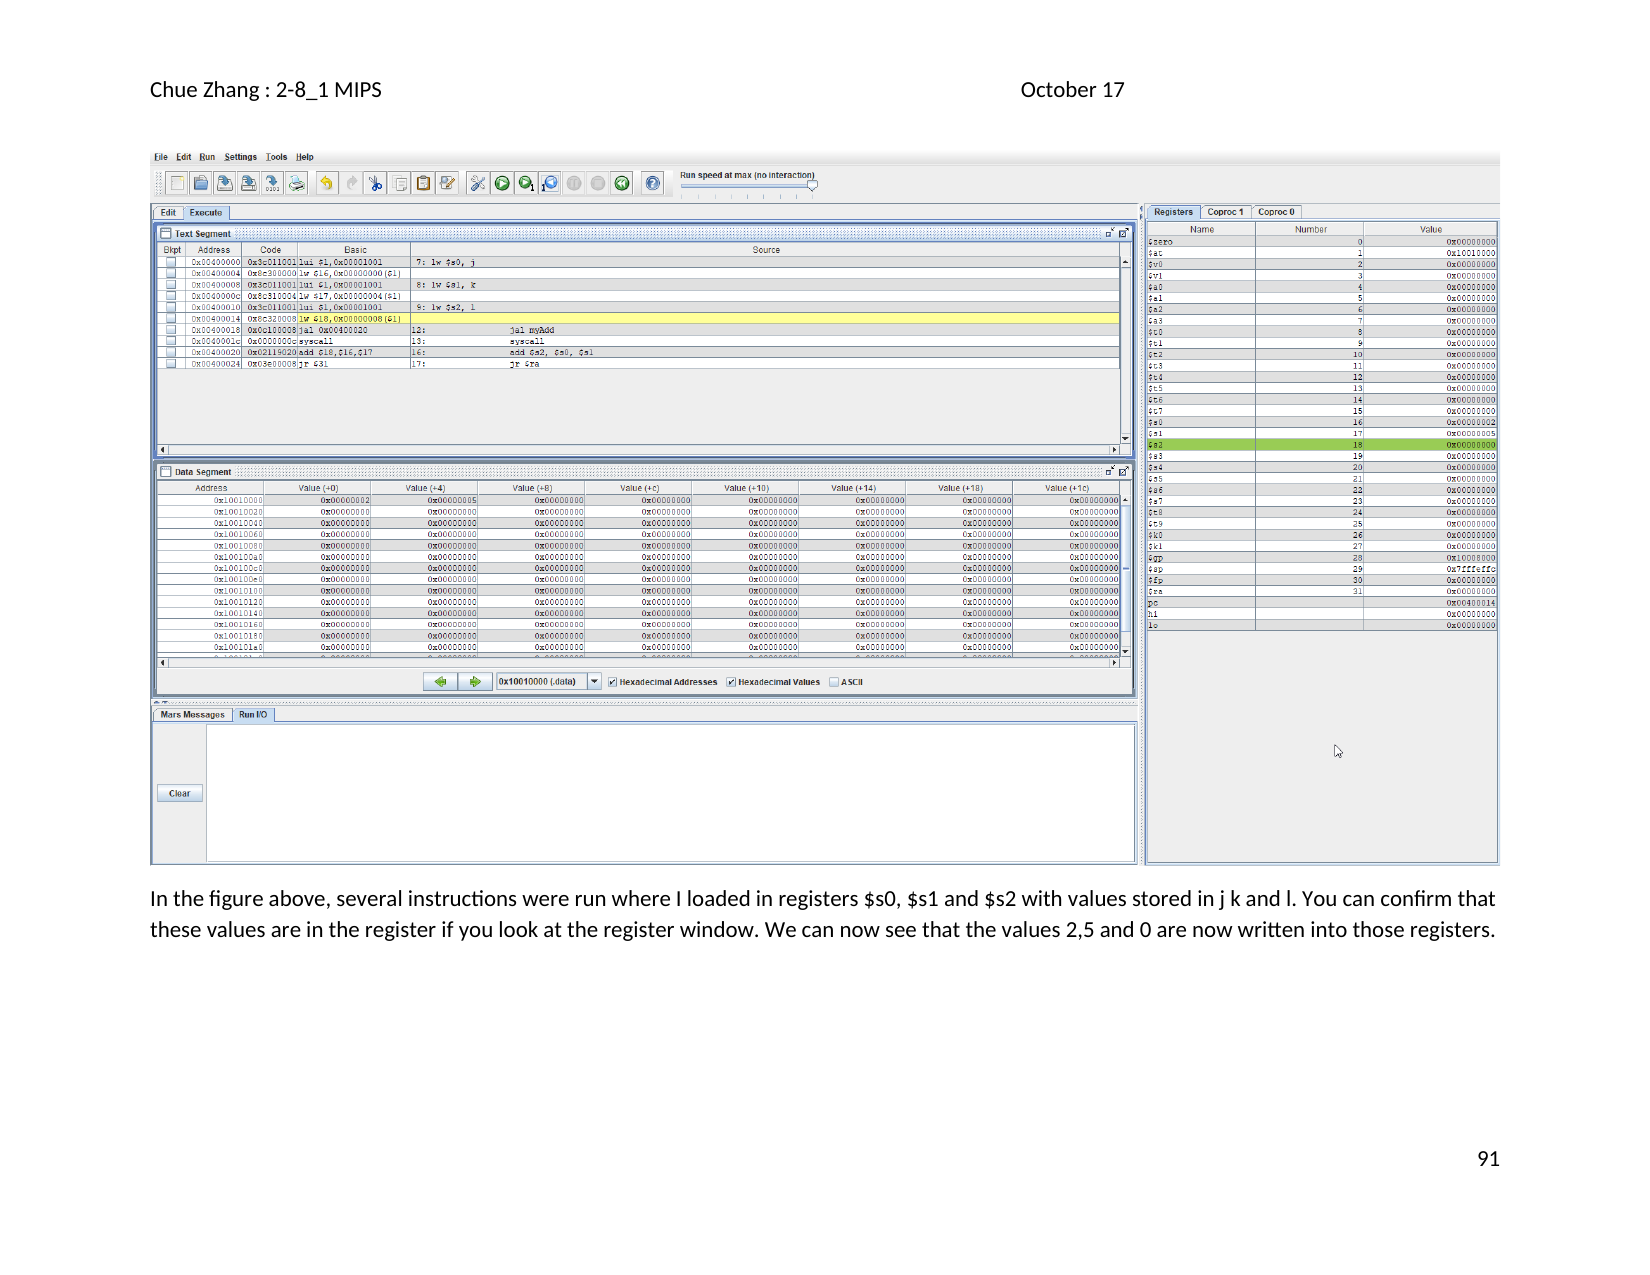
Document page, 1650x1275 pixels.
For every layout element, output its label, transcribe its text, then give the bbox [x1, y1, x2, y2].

picture [150, 150, 1500, 866]
text In the figure above, several instructions were run where I loaded in registers $s0, $s1 and $s2 with values stored in j k and l. You can confirm that these values are in the register if you look at the register window. We can now see that the values 2,5 and 0 are now written into those registers. [150, 884, 1500, 943]
